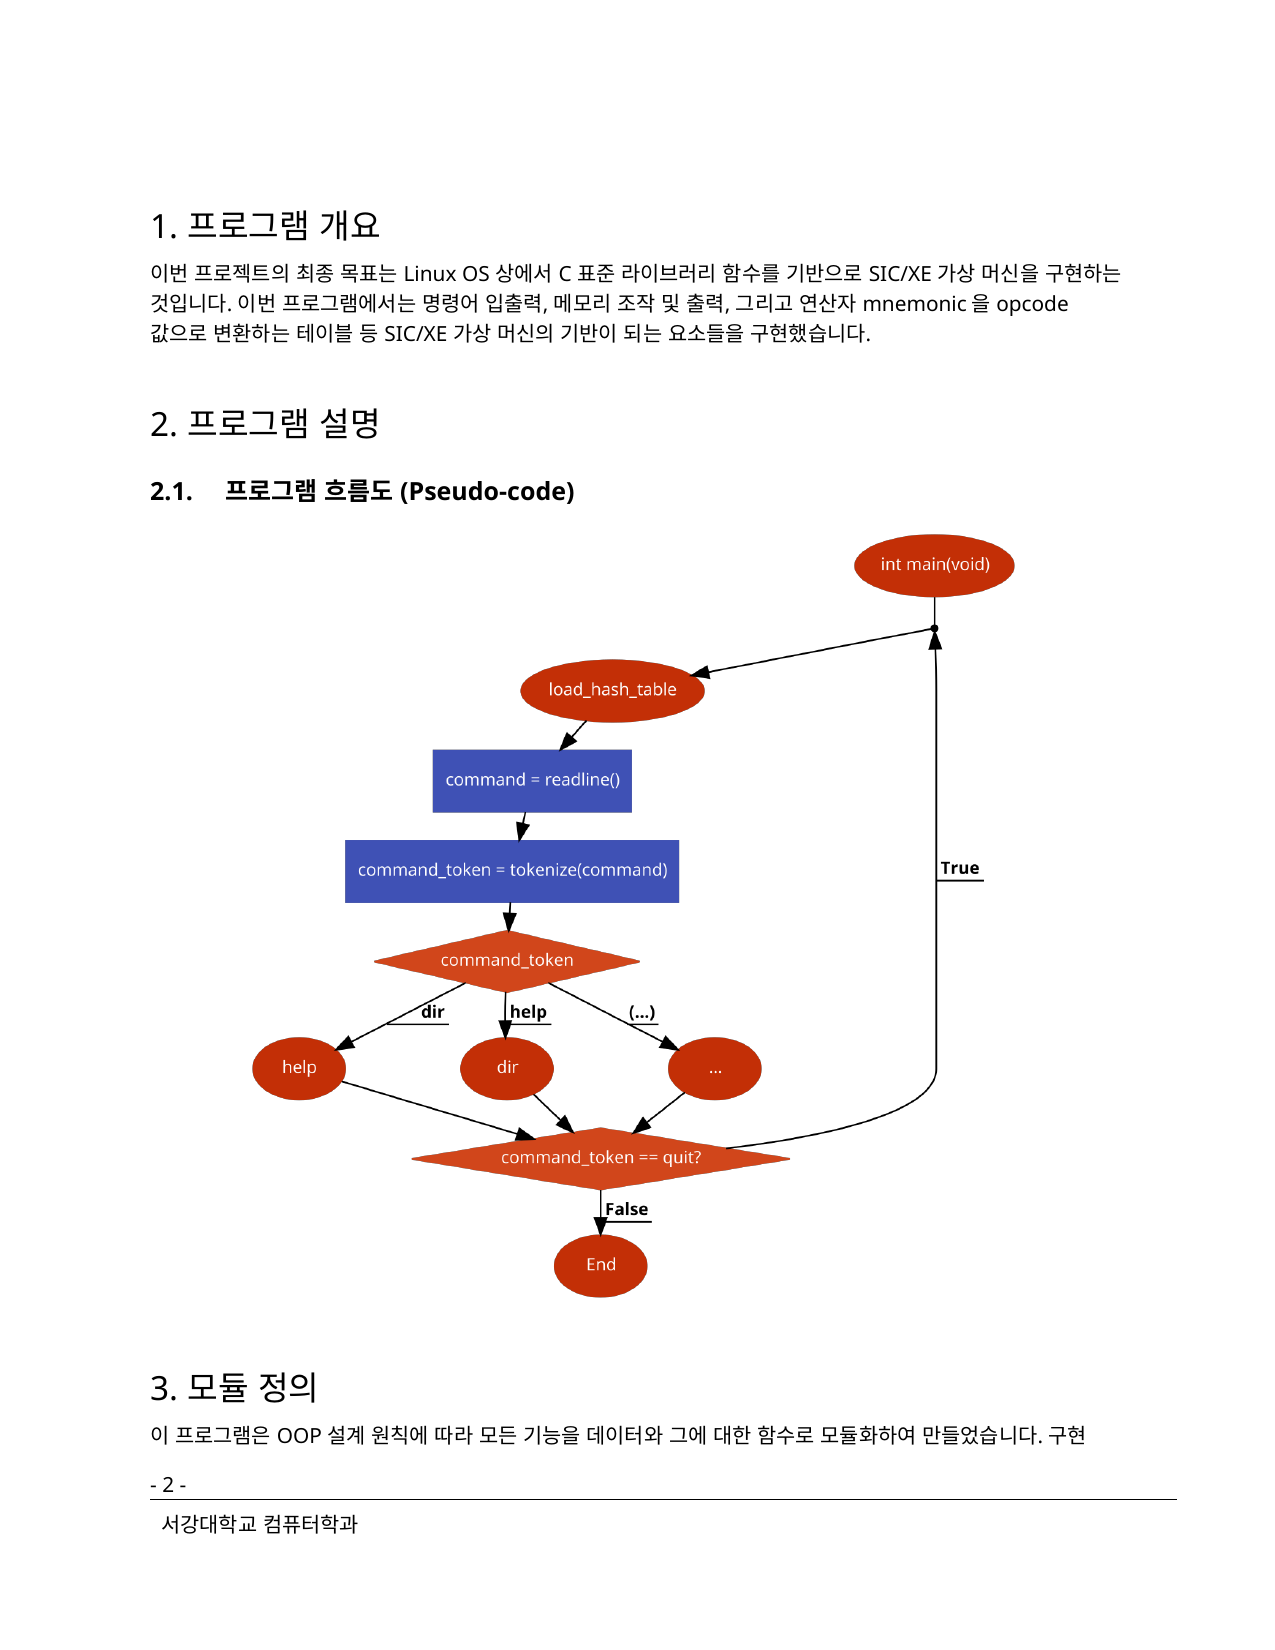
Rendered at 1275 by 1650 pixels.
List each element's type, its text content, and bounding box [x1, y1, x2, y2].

subtitle 프로그램 개요 [150, 200, 1125, 248]
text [150, 1419, 1125, 1449]
text 이번 프로젝트의 최종 목표는 Linux OS 상에서 C 표준 라이브러리 함수를 기반으로 SIC/XE 가상 머신을 구현하는 것입니다. 이번 프로그램에서는 명령어 입출력, 메모리 조작 및 출력, 그리고 연산자 mnemonic을 opcode 값으로 변환하는 테이블 등 SIC/XE 가상 머신의 기반이 되는 요소들을 구현했습니다. [150, 257, 1125, 348]
subtitle 모듈 정의 [150, 1362, 1125, 1411]
picture [246, 528, 1029, 1312]
subtitle 프로그램 흐름도 (Pseudo-code) [150, 471, 1125, 507]
subtitle 프로그램 설명 [150, 398, 1125, 446]
